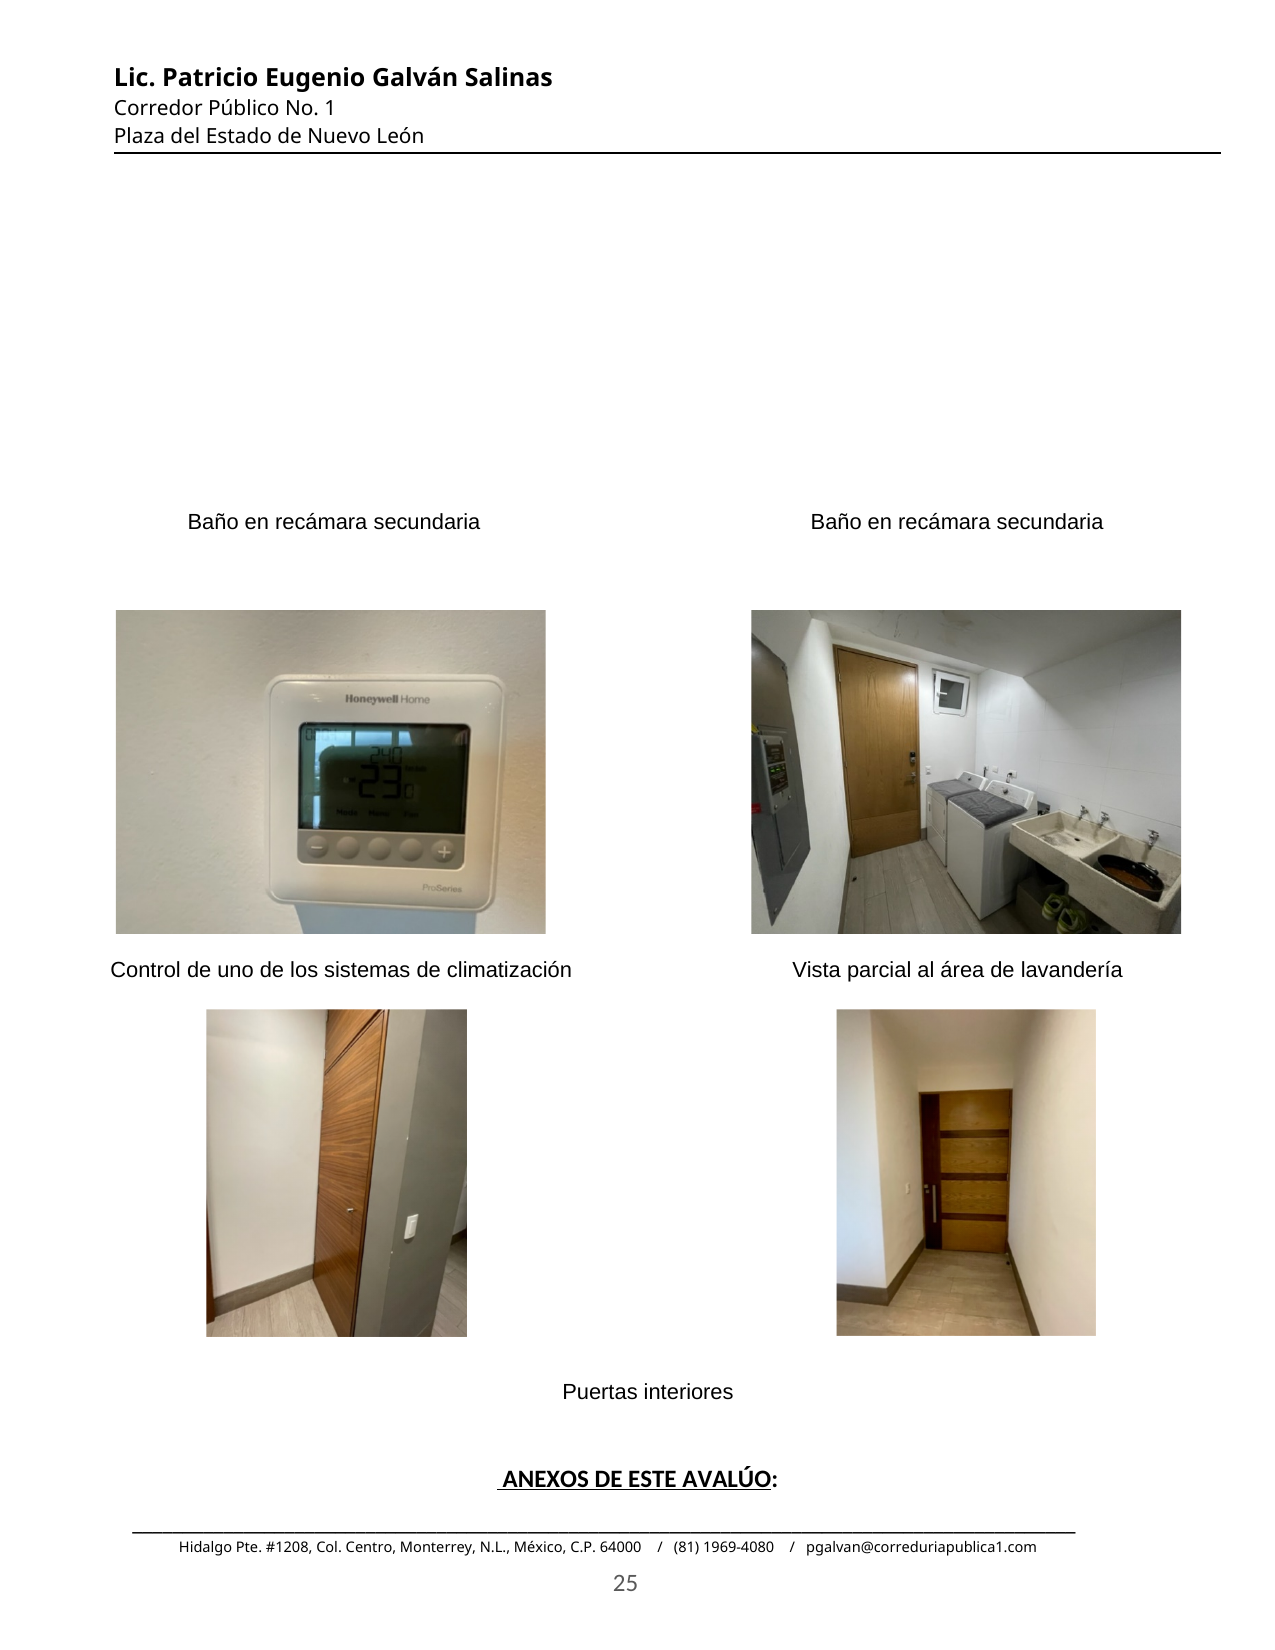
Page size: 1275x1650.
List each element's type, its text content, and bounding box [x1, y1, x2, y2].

picture [837, 1010, 1095, 1335]
table_header Baño en recámara secundaria [654, 509, 1249, 559]
text Puertas interiores [143, 1379, 1052, 1404]
picture [751, 610, 1182, 934]
picture [207, 1010, 467, 1337]
table_header Vista parcial al área de lavandería [654, 957, 1249, 1007]
table_header Control de uno de los sistemas de climatización [99, 957, 653, 1007]
text ANEXOS DE ESTE AVALÚO: [143, 1463, 1052, 1493]
table_header Baño en recámara secundaria [140, 509, 653, 559]
picture [115, 610, 546, 934]
